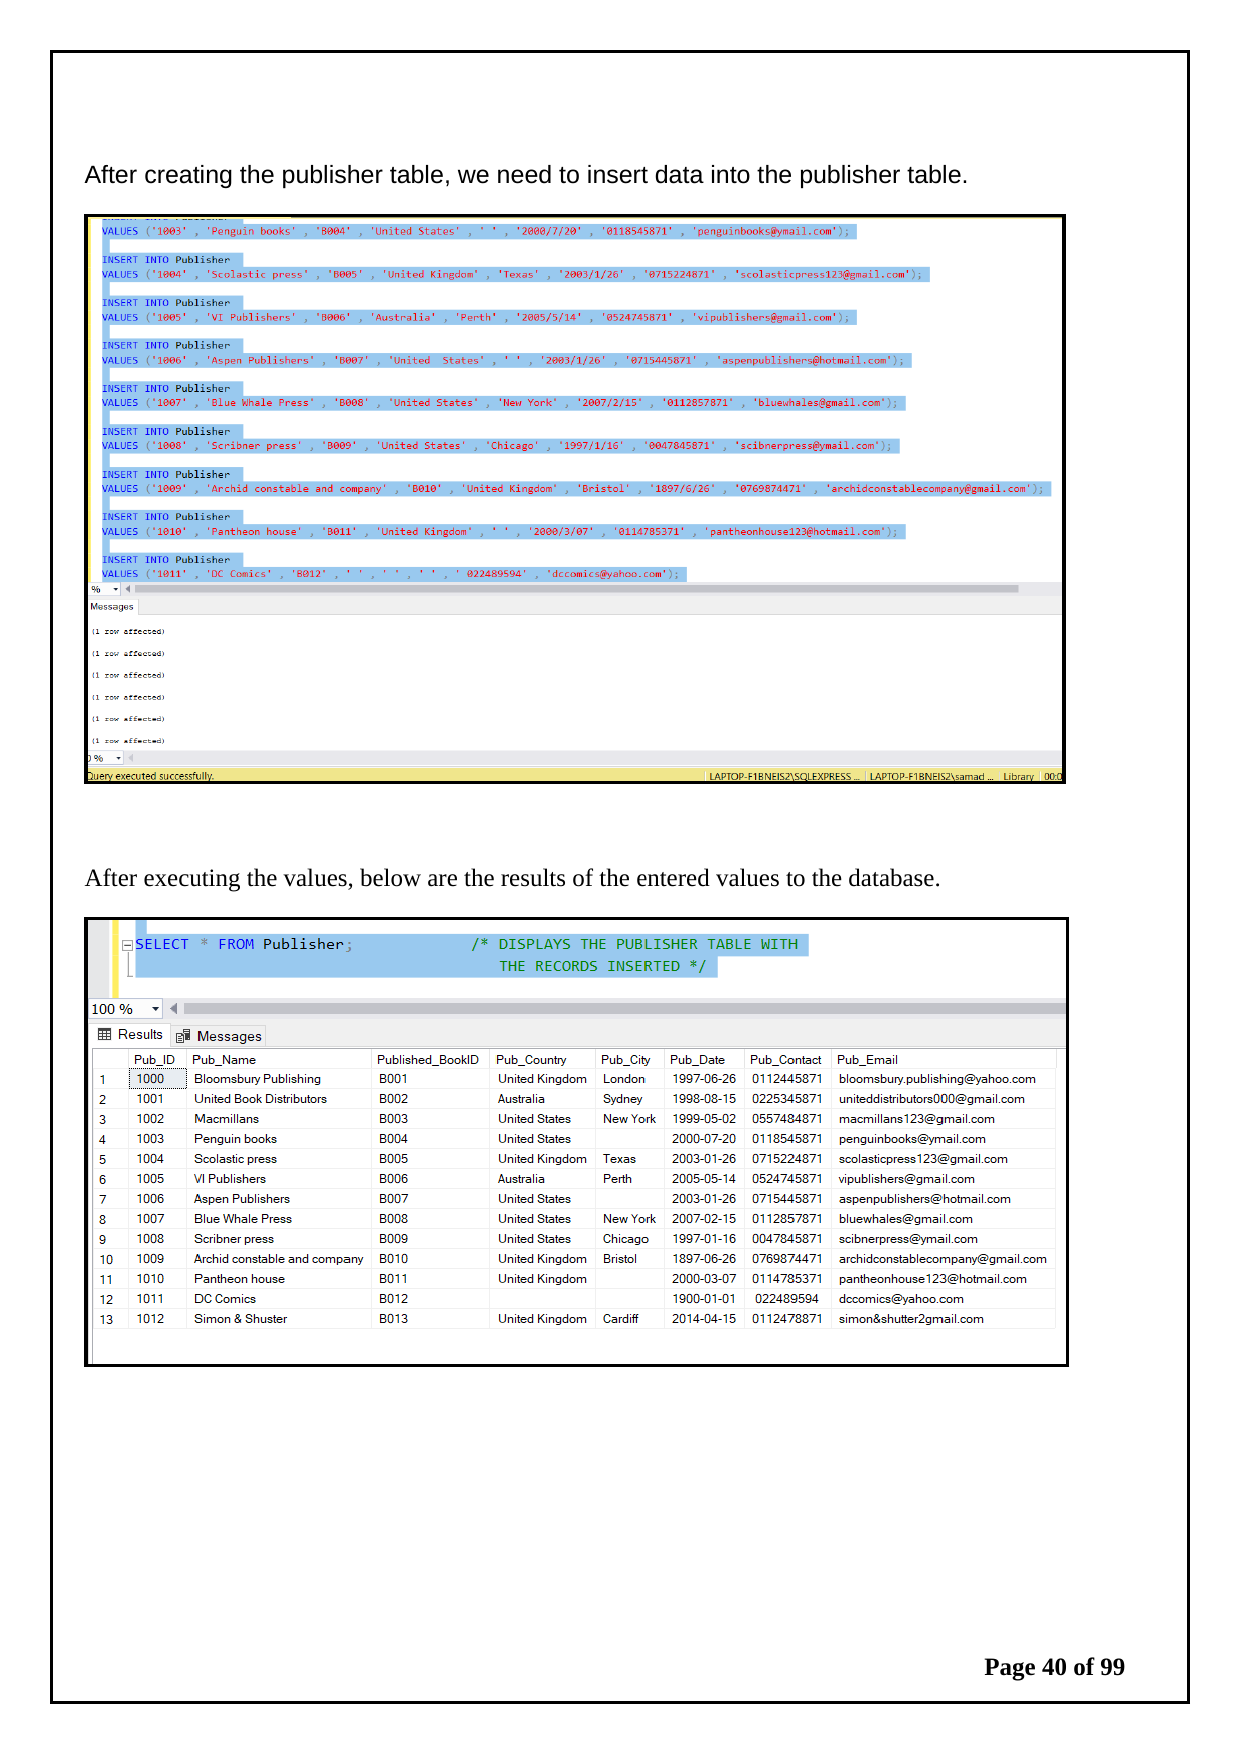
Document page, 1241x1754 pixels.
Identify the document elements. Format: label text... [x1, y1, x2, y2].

text After executing the values, below are the results of the entered values to the database. [84, 863, 1125, 892]
picture [88, 217, 1062, 781]
text After creating the publisher table, we need to insert data into the publisher table. [84, 160, 1125, 189]
picture [88, 920, 1066, 1364]
